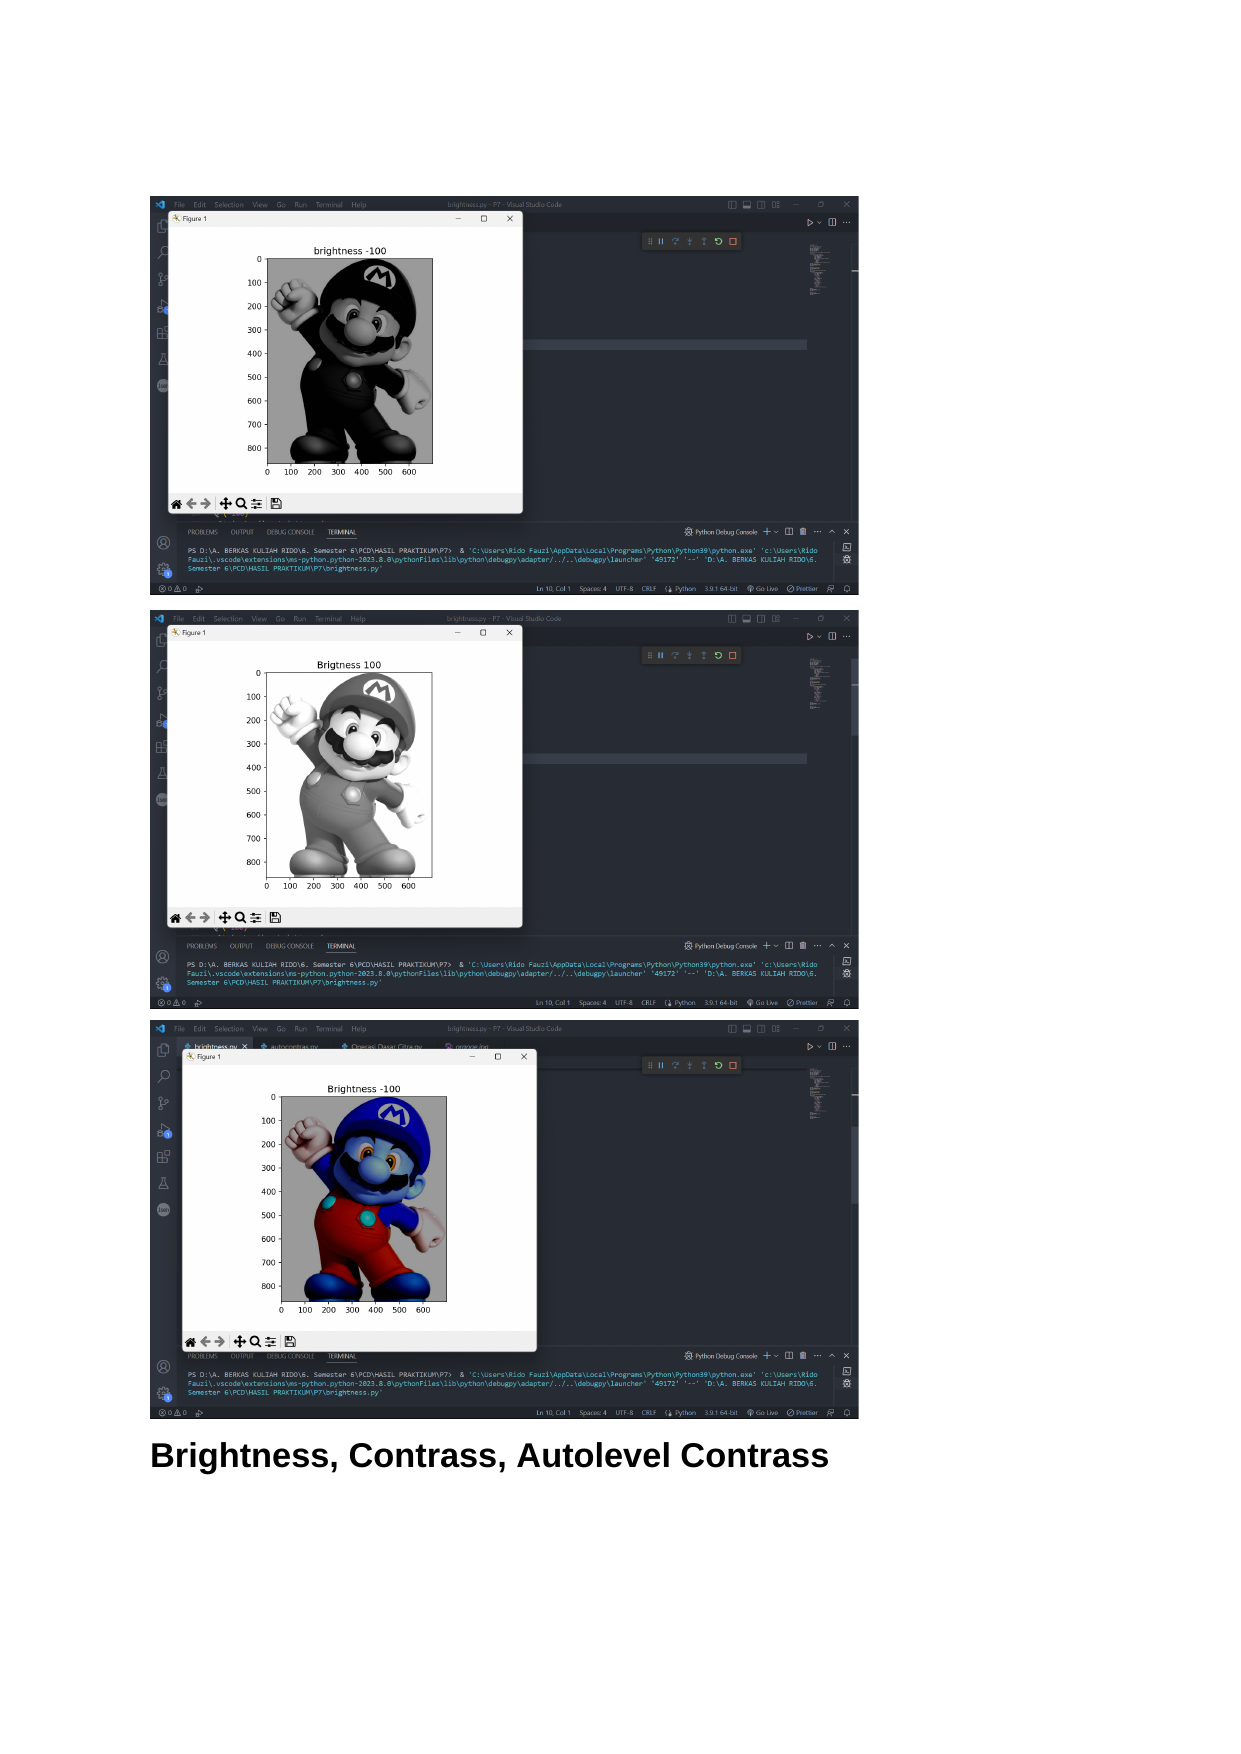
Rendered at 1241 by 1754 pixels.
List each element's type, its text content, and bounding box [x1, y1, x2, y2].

picture [150, 196, 859, 595]
picture [150, 1020, 859, 1419]
picture [150, 610, 859, 1009]
